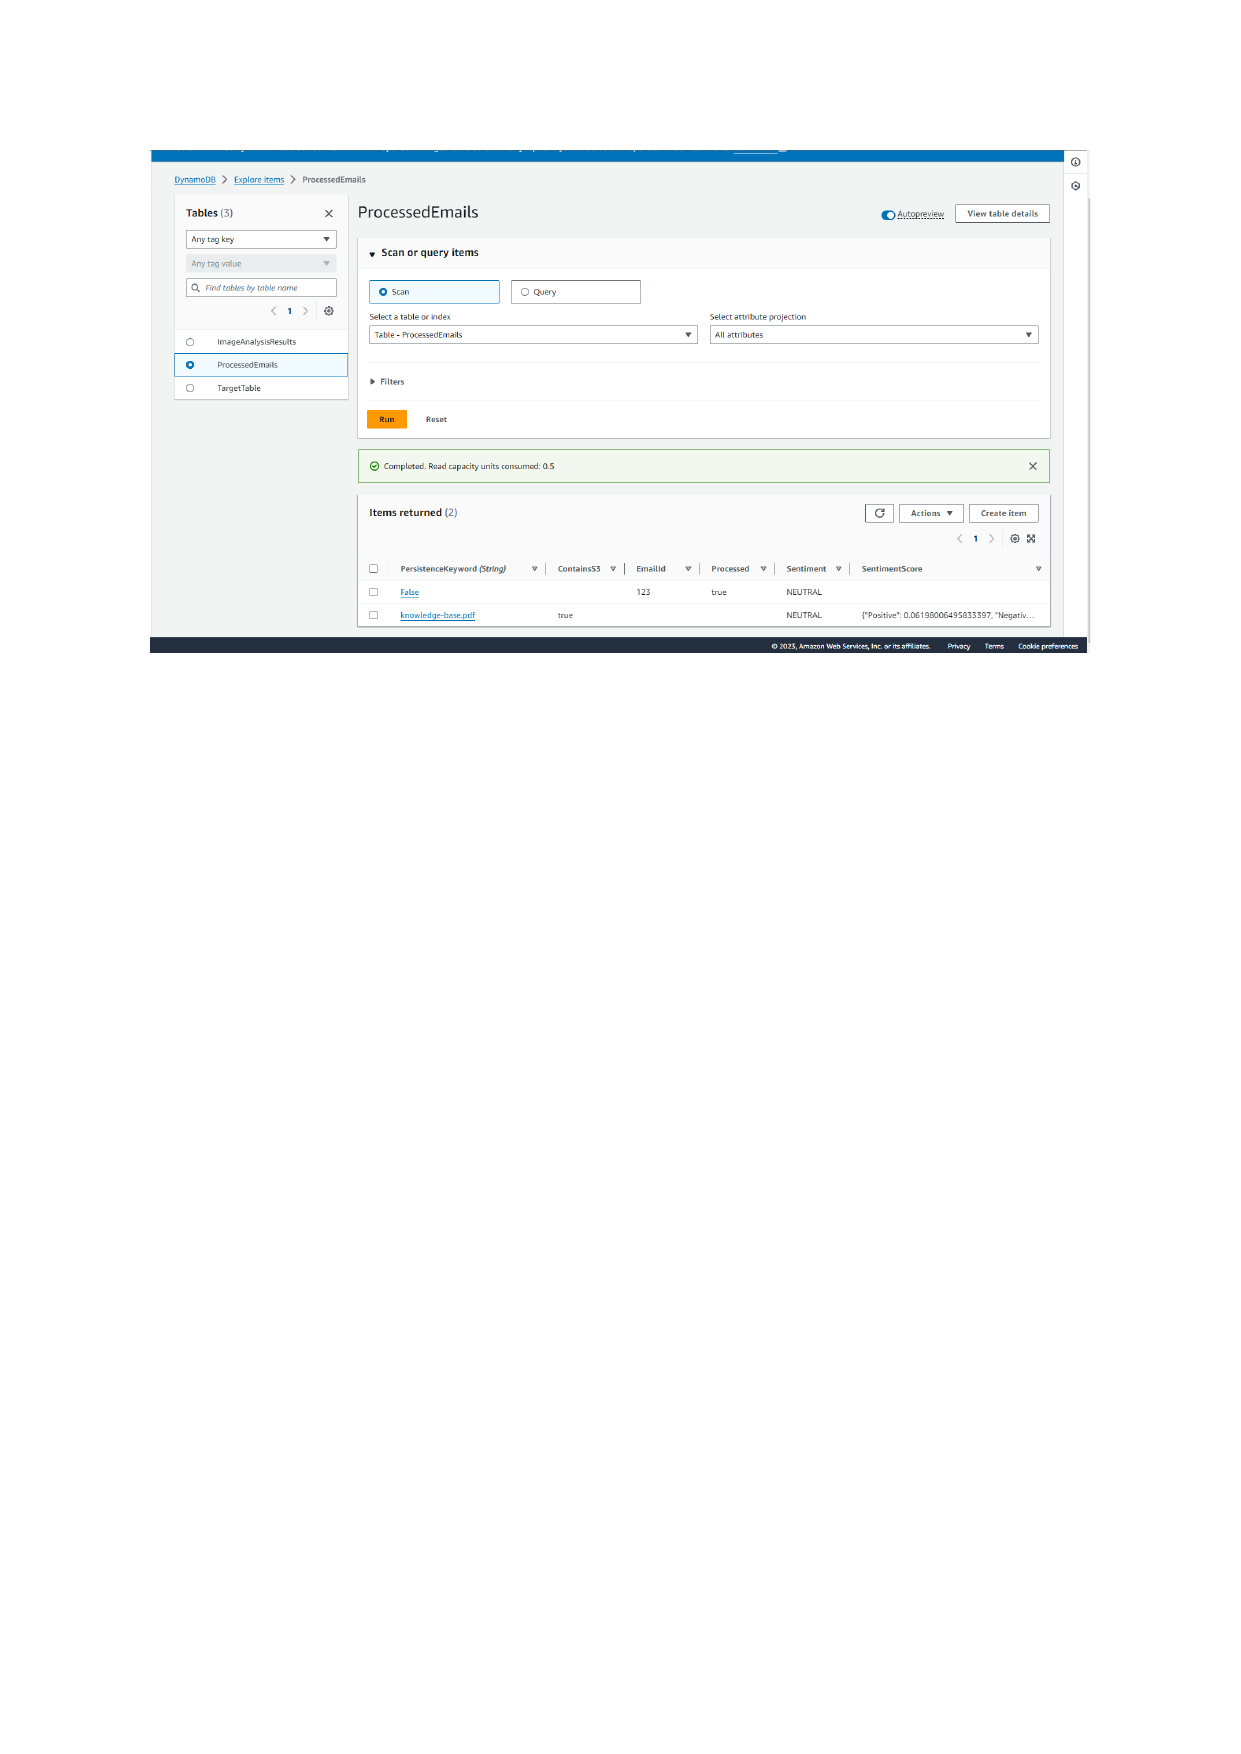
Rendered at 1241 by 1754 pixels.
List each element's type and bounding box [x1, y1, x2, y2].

picture [150, 150, 1091, 653]
